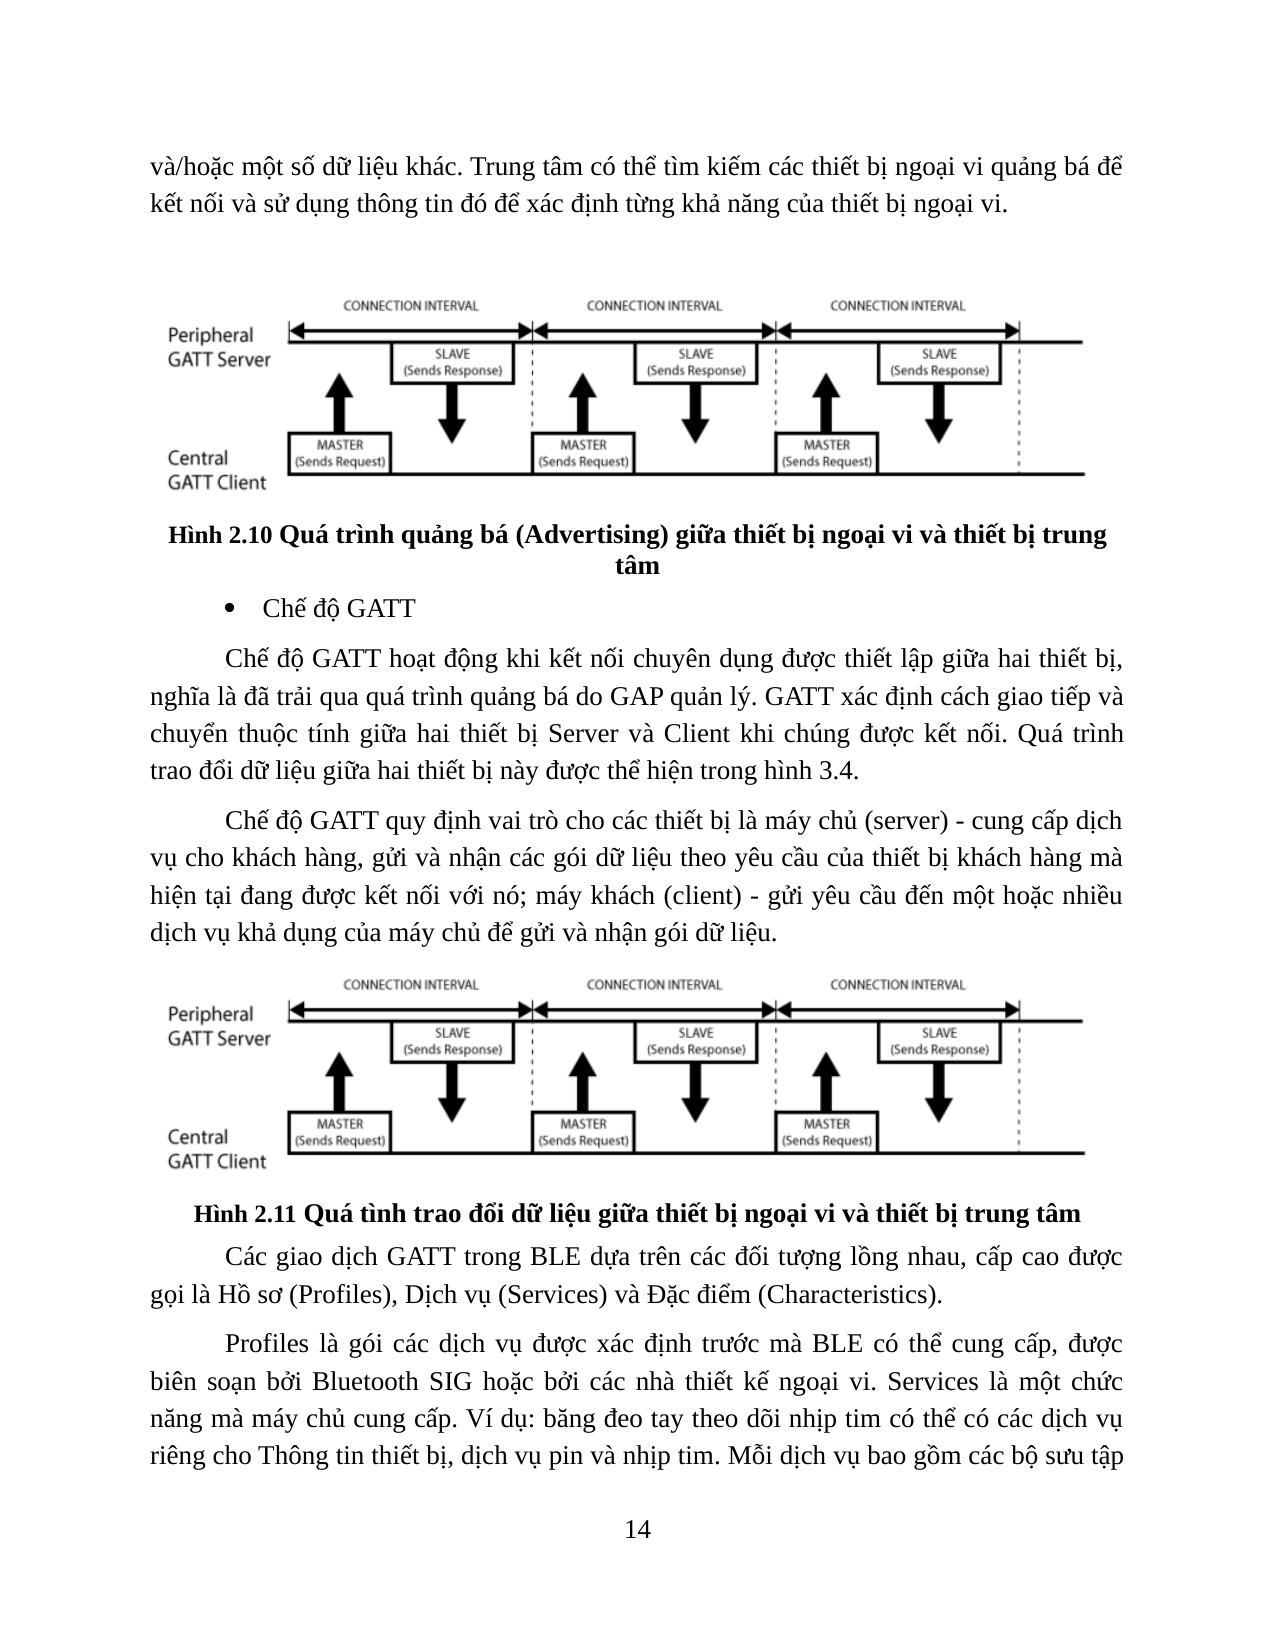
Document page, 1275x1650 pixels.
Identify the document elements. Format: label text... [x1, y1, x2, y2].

text Các giao dịch GATT trong BLE dựa trên các đối tượng lồng nhau, cấp cao được gọi là Hồ sơ (Profiles), Dịch vụ (Services) và Đặc điểm (Characteristics). [150, 1241, 1125, 1309]
text Chế độ GATT hoạt động khi kết nối chuyên dụng được thiết lập giữa hai thiết bị, nghĩa là đã trải qua quá trình quảng bá do GAP quản lý. GATT xác định cách giao tiếp và chuyển thuộc tính giữa hai thiết bị Server và Client khi chúng được kết nối. Quá trình trao đổi dữ liệu giữa hai thiết bị này được thể hiện trong hình 3.4. [150, 643, 1125, 786]
list Chế độ GATT [225, 593, 1125, 624]
picture [150, 286, 1099, 500]
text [150, 150, 1125, 218]
text Chế độ GATT quy định vai trò cho các thiết bị là máy chủ (server) - cung cấp dịch vụ cho khách hàng, gửi và nhận các gói dữ liệu theo yêu cầu của thiết bị khách hàng mà hiện tại đang được kết nối với nó; máy khách (client) - gửi yêu cầu đến một hoặc nhiều dịch vụ khả dụng của máy chủ để gửi và nhận gói dữ liệu. [150, 804, 1125, 947]
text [150, 1328, 1125, 1471]
picture [150, 966, 1099, 1179]
